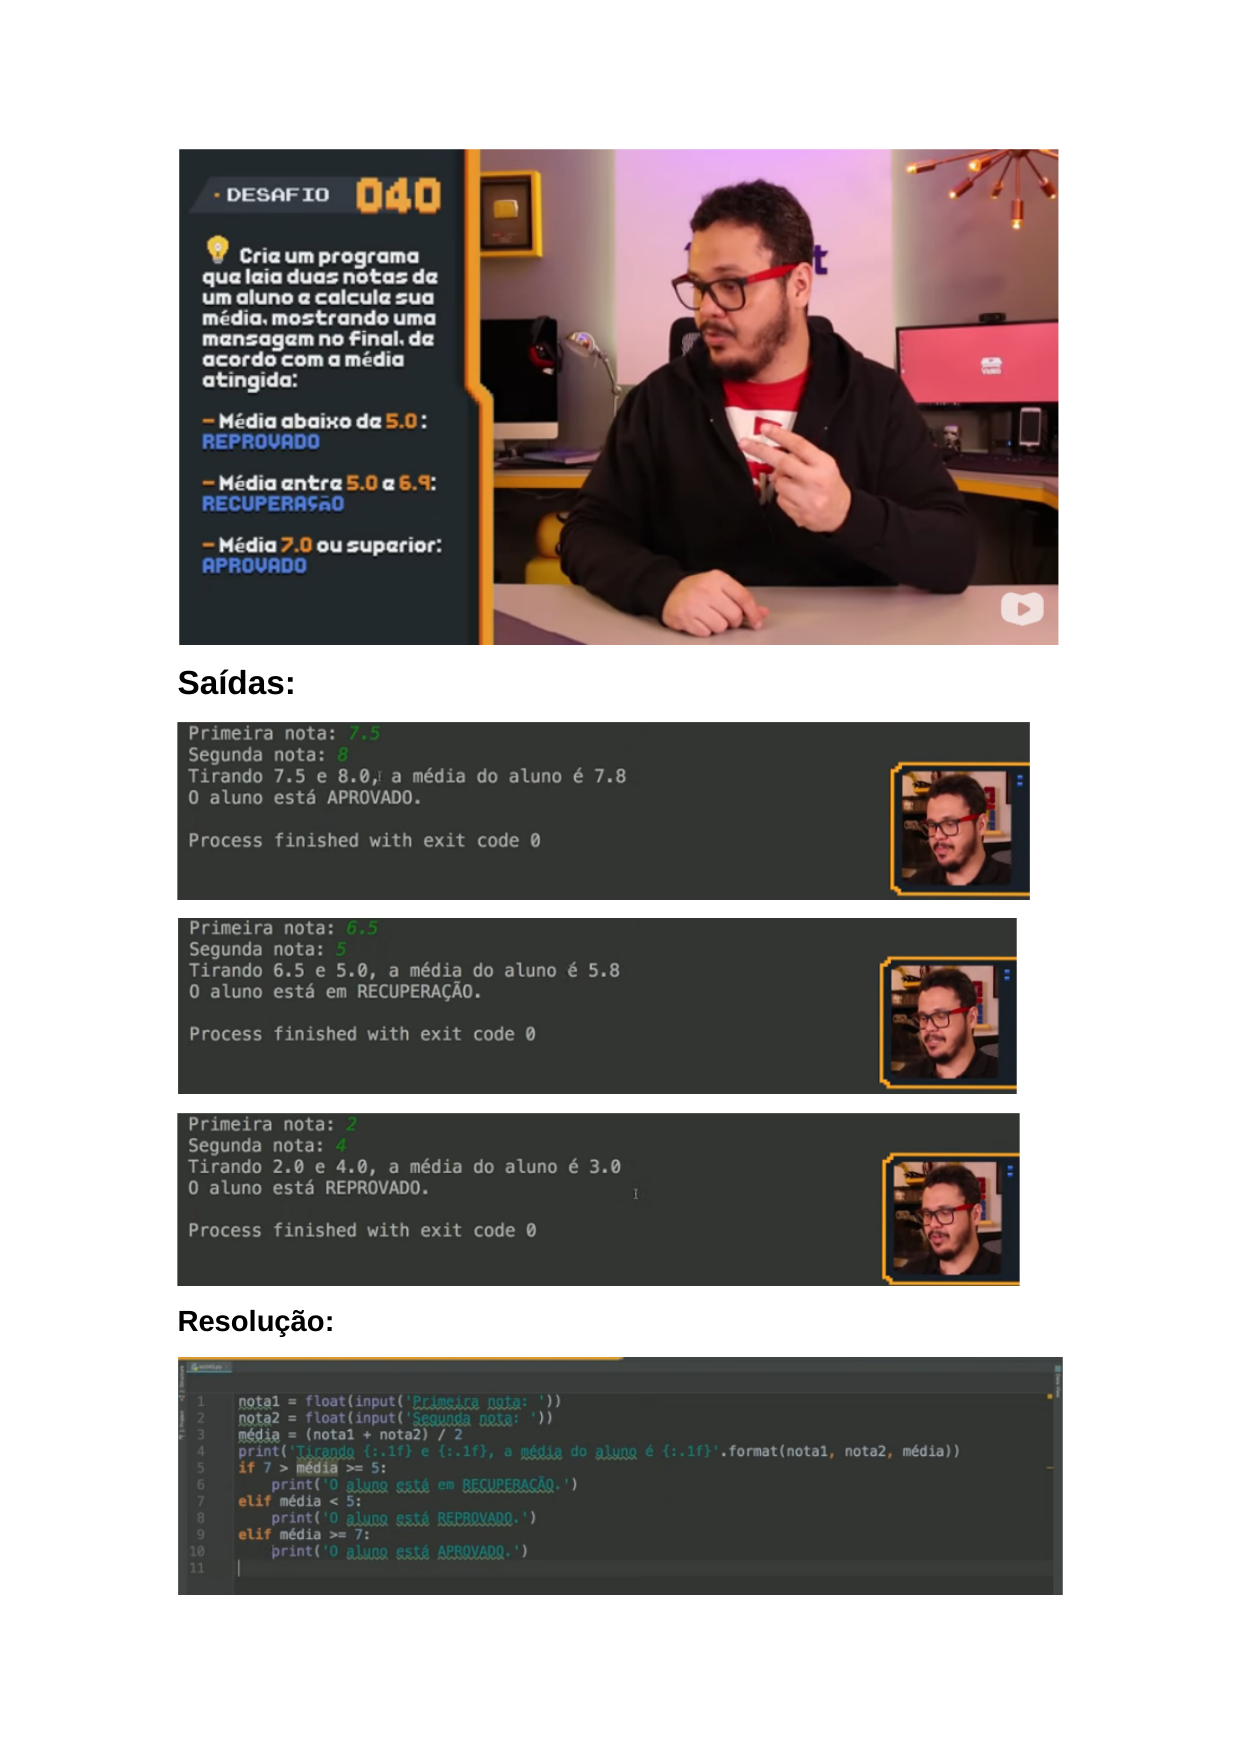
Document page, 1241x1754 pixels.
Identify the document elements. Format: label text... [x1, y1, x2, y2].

picture [177, 918, 1020, 1094]
picture [177, 1112, 1020, 1286]
picture [177, 147, 1063, 645]
text Saídas: [177, 663, 1063, 702]
picture [177, 721, 1030, 900]
picture [177, 1357, 1064, 1595]
text Resolução: [177, 1304, 1063, 1338]
